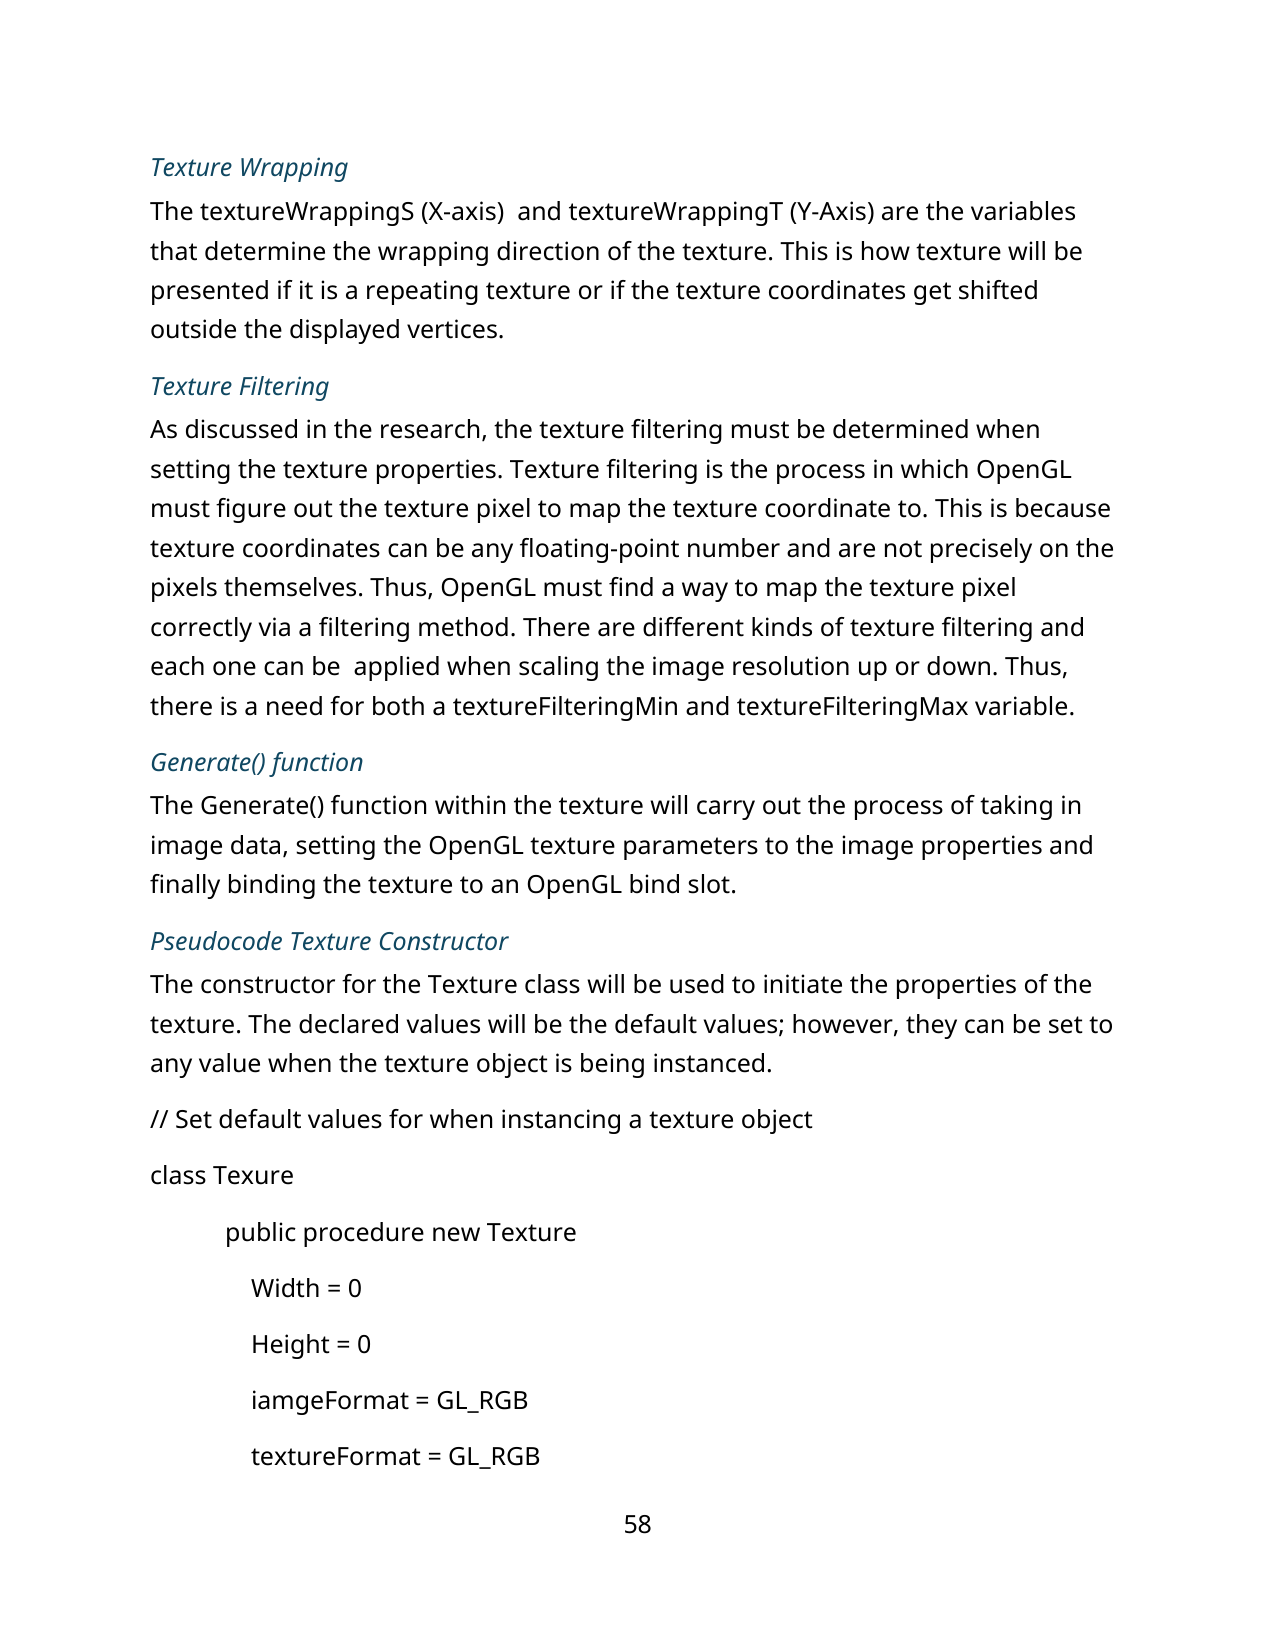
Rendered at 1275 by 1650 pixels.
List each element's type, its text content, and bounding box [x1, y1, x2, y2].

text textureFormat = GL_RGB [225, 1439, 1125, 1473]
subtitle Texture Filtering [150, 368, 1125, 402]
text The constructor for the Texture class will be used to initiate the properties of the texture. The declared values will be the default values; however, they can be set to any value when the texture object is being instanced. [150, 967, 1125, 1080]
subtitle Pseudocode Texture Constructor [150, 923, 1125, 957]
text Width = 0 [225, 1270, 1125, 1304]
text The textureWrappingS (X-axis) and textureWrappingT (Y-Axis) are the variables that determine the wrapping direction of the texture. This is how texture will be presented if it is a repeating texture or if the texture coordinates get shifted outside the displayed vertices. [150, 194, 1125, 346]
subtitle Generate() function [150, 744, 1125, 778]
text public procedure new Texture [225, 1214, 1125, 1248]
text // Set default values for when instancing a texture object [150, 1102, 1125, 1136]
text The Generate() function within the texture will carry out the process of taking in image data, setting the OpenGL texture parameters to the image properties and finally binding the texture to an OpenGL bind slot. [150, 788, 1125, 901]
text iamgeFormat = GL_RGB [225, 1383, 1125, 1417]
text class Texure [150, 1158, 1125, 1192]
text Height = 0 [225, 1326, 1125, 1361]
text As discussed in the research, the texture filtering must be determined when setting the texture properties. Texture filtering is the process in which OpenGL must figure out the texture pixel to map the texture coordinate to. This is because texture coordinates can be any floating-point number and are not precisely on the pixels themselves. Thus, OpenGL must find a way to map the texture pixel correctly via a filtering method. There are different kinds of texture filtering and each one can be applied when scaling the image resolution up or down. Thus, there is a need for both a textureFilteringMin and textureFilteringMax variable. [150, 412, 1125, 722]
subtitle Texture Wrapping [150, 150, 1125, 184]
